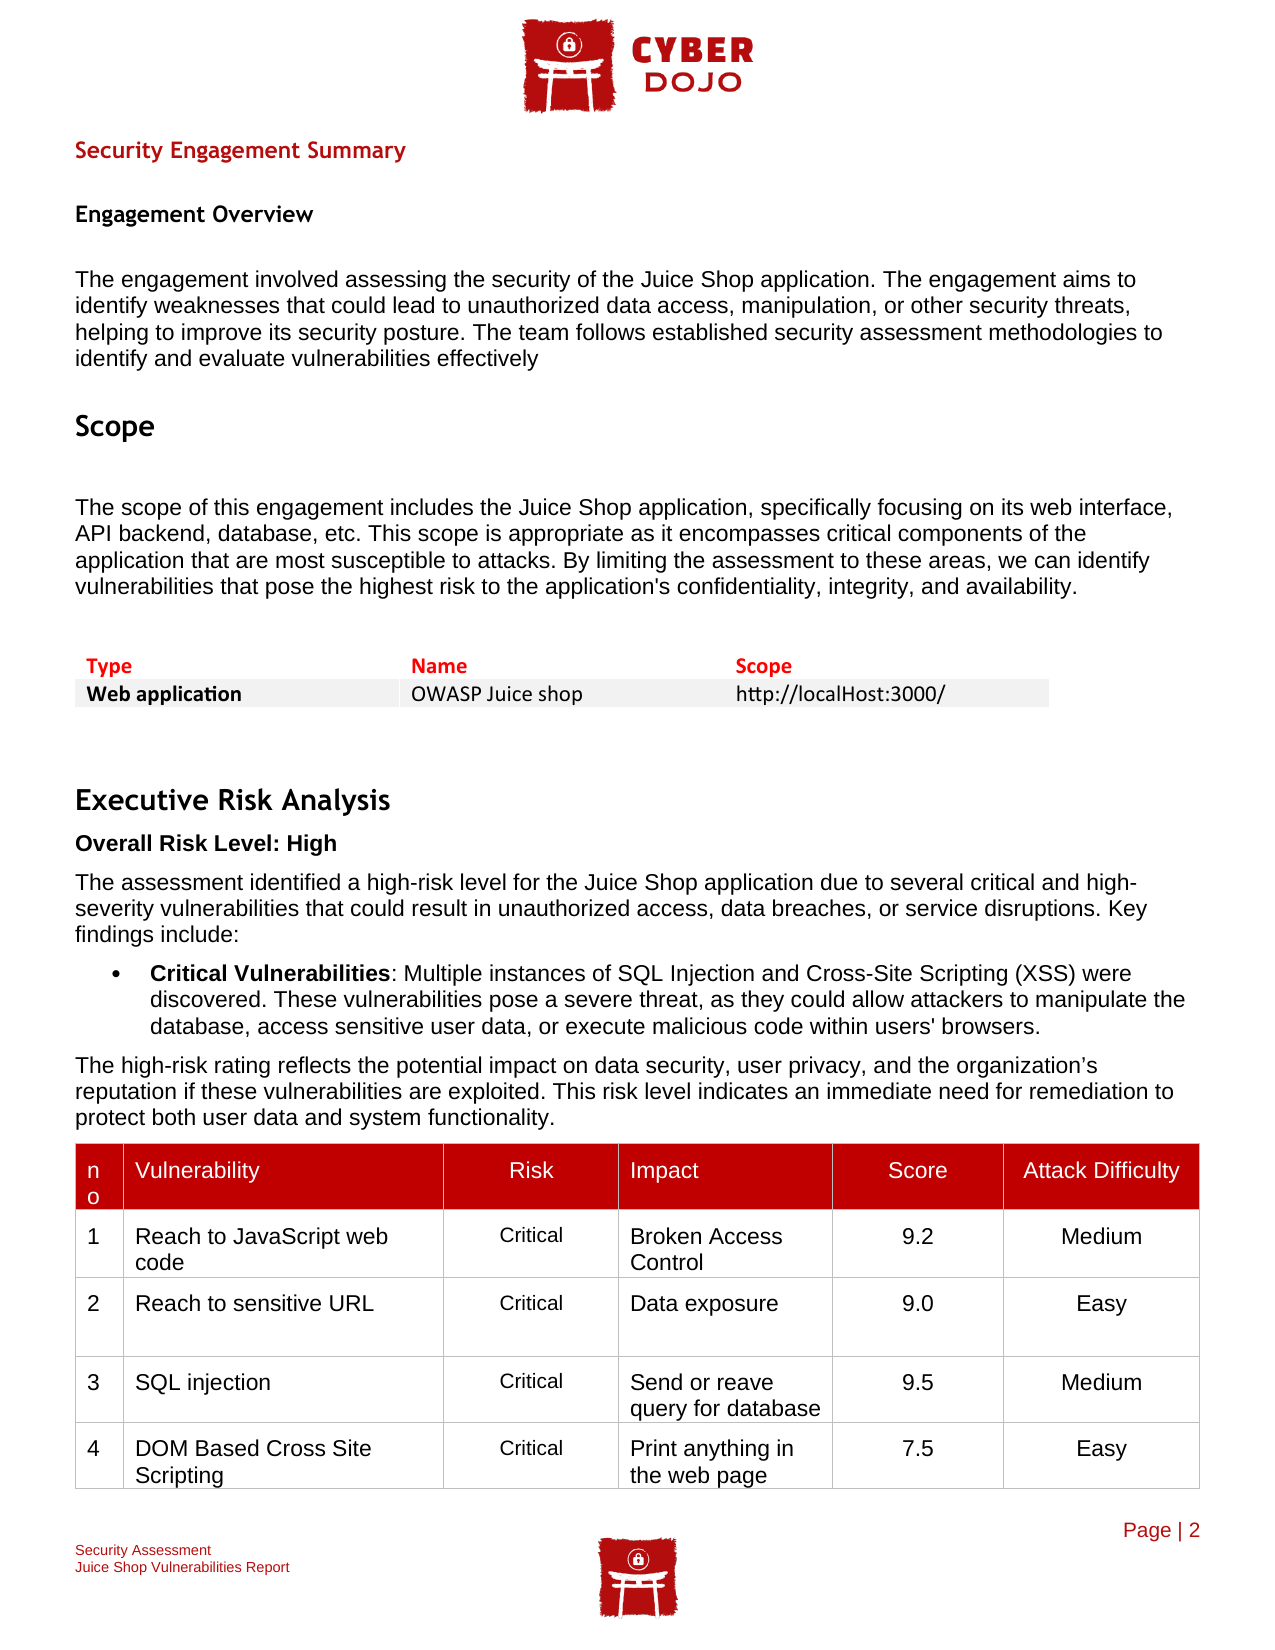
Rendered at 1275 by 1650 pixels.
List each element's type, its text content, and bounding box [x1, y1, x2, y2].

table_header no [76, 1144, 123, 1209]
table_header Name [400, 651, 724, 679]
table_cell Easy [1004, 1278, 1199, 1356]
table_header Risk [444, 1144, 618, 1209]
table_cell Web application [75, 679, 399, 707]
table_cell Reach to JavaScript web code [124, 1210, 443, 1277]
table_header Score [833, 1144, 1003, 1209]
table_cell Medium [1004, 1210, 1199, 1277]
table_header Impact [619, 1144, 832, 1209]
text Overall Risk Level: High [75, 829, 1200, 856]
table_cell 2 [76, 1278, 123, 1356]
table_cell Reach to sensitive URL [124, 1278, 443, 1356]
table_cell Critical [444, 1278, 618, 1356]
table_cell Critical [444, 1357, 618, 1422]
table_cell 4 [76, 1423, 123, 1488]
table_cell DOM Based Cross Site Scripting [124, 1423, 443, 1488]
table_header Type [75, 651, 399, 679]
subtitle Scope [75, 409, 1200, 443]
subtitle Security Engagement Summary [75, 136, 1200, 163]
table_cell Send or reave query for database [619, 1357, 832, 1422]
table_cell 1 [76, 1210, 123, 1277]
table_cell Critical [444, 1423, 618, 1488]
text The high-risk rating reflects the potential impact on data security, user privacy, and the organization’s reputation if these vulnerabilities are exploited. This risk level indicates an immediate need for remediation to protect both user data and system functionality. [75, 1052, 1200, 1131]
table_cell http://localHost:3000/ [724, 679, 1049, 707]
table_cell 7.5 [833, 1423, 1003, 1488]
table_cell Data exposure [619, 1278, 832, 1356]
subtitle Executive Risk Analysis [75, 783, 1200, 817]
list Critical Vulnerabilities: Multiple instances of SQL Injection and Cross-Site Scripting (XSS) were discovered. These vulnerabilities pose a severe threat, as they could allow attackers to manipulate the database, access sensitive user data, or execute malicious code within users' browsers. [112, 960, 1200, 1039]
picture [597, 1537, 678, 1619]
text The engagement involved assessing the security of the Juice Shop application. The engagement aims to identify weaknesses that could lead to unauthorized data access, manipulation, or other security threats, helping to improve its security posture. The team follows established security assessment methodologies to identify and evaluate vulnerabilities effectively [75, 266, 1200, 371]
text The assessment identified a high-risk level for the Juice Shop application due to several critical and high-severity vulnerabilities that could result in unauthorized access, data breaches, or service disruptions. Key findings include: [75, 868, 1200, 947]
table_cell 3 [76, 1357, 123, 1422]
table_cell SQL injection [124, 1357, 443, 1422]
table_cell Easy [1004, 1423, 1199, 1488]
subtitle Engagement Overview [75, 201, 1200, 227]
table_cell Medium [1004, 1357, 1199, 1422]
table_cell Print anything in the web page [619, 1423, 832, 1488]
table_cell 9.0 [833, 1278, 1003, 1356]
table_cell 9.5 [833, 1357, 1003, 1422]
table_cell 9.2 [833, 1210, 1003, 1277]
table_cell Critical [444, 1210, 618, 1277]
table_header Scope [724, 651, 1049, 679]
table_cell OWASP Juice shop [400, 679, 724, 707]
text The scope of this engagement includes the Juice Shop application, specifically focusing on its web interface, API backend, database, etc. This scope is appropriate as it encompasses critical components of the application that are most susceptible to attacks. By limiting the assessment to these areas, we can identify vulnerabilities that pose the highest risk to the application's confidentiality, integrity, and availability. [75, 494, 1200, 599]
table_cell Broken Access Control [619, 1210, 832, 1277]
picture [521, 18, 755, 115]
table_header Attack Difficulty [1004, 1144, 1199, 1209]
table_header Vulnerability [124, 1144, 443, 1209]
